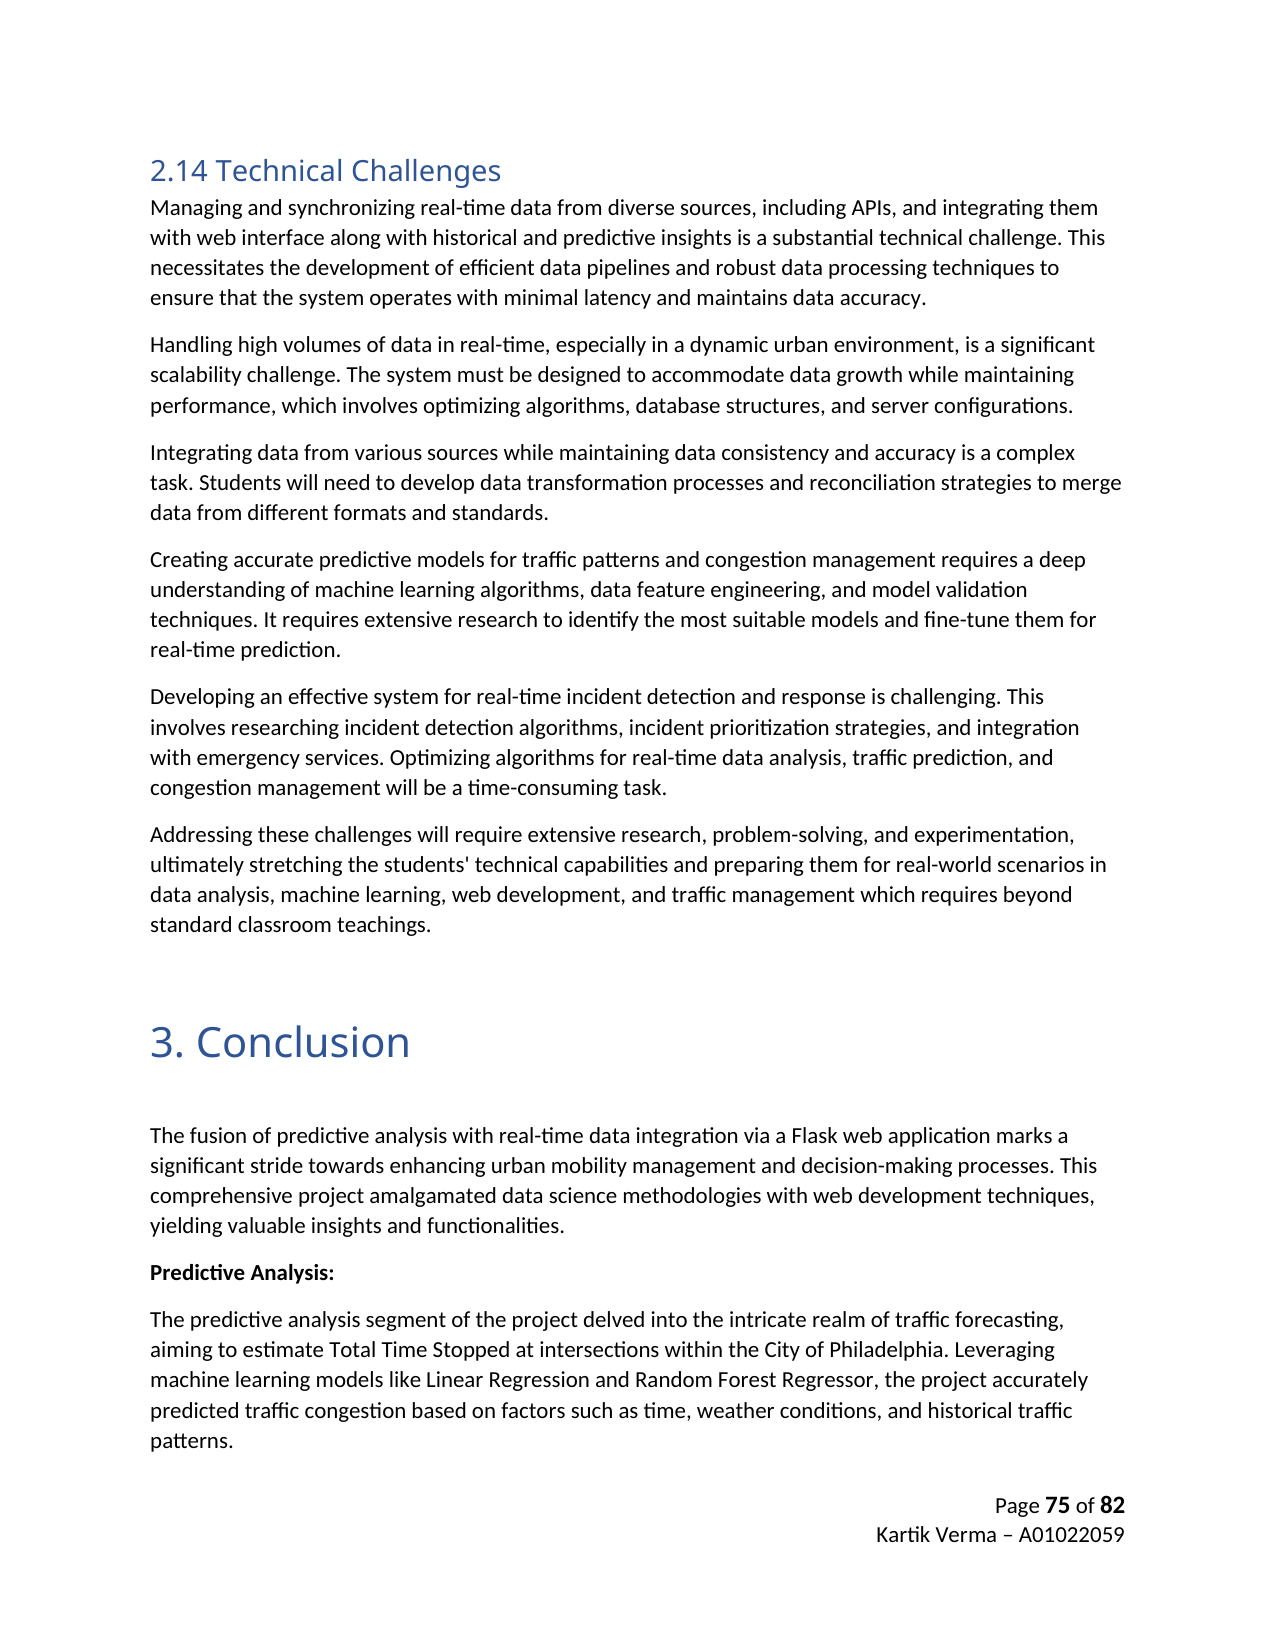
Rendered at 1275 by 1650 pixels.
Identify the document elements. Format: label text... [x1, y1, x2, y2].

text Predictive Analysis: [150, 1258, 1125, 1286]
text The predictive analysis segment of the project delved into the intricate realm of traffic forecasting, aiming to estimate Total Time Stopped at intersections within the City of Philadelphia. Leveraging machine learning models like Linear Regression and Random Forest Regressor, the project accurately predicted traffic congestion based on factors such as time, weather conditions, and historical traffic patterns. [150, 1305, 1125, 1454]
text Managing and synchronizing real-time data from diverse sources, including APIs, and integrating them with web interface along with historical and predictive insights is a substantial technical challenge. This necessitates the development of efficient data pipelines and robust data processing techniques to ensure that the system operates with minimal latency and maintains data accuracy. [150, 193, 1125, 311]
text The fusion of predictive analysis with real-time data integration via a Flask web application marks a significant stride towards enhancing urban mobility management and decision-making processes. This comprehensive project amalgamated data science methodologies with web development techniques, yielding valuable insights and functionalities. [150, 1121, 1125, 1239]
text Developing an effective system for real-time incident detection and response is challenging. This involves researching incident detection algorithms, incident prioritization strategies, and integration with emergency services. Optimizing algorithms for real-time data analysis, traffic prediction, and congestion management will be a time-consuming task. [150, 682, 1125, 801]
subtitle 3. Conclusion [150, 1013, 1125, 1069]
text Handling high volumes of data in real-time, especially in a dynamic urban environment, is a significant scalability challenge. The system must be designed to accommodate data growth while maintaining performance, which involves optimizing algorithms, database structures, and server configurations. [150, 330, 1125, 419]
text Addressing these challenges will require extensive research, problem-solving, and experimentation, ultimately stretching the students' technical capabilities and preparing them for real-world scenarios in data analysis, machine learning, web development, and traffic management which requires beyond standard classroom teachings. [150, 820, 1125, 938]
text Integrating data from various sources while maintaining data consistency and accuracy is a complex task. Students will need to develop data transformation processes and reconciliation strategies to merge data from different formats and standards. [150, 438, 1125, 526]
subtitle 2.14 Technical Challenges [150, 150, 1125, 190]
text Creating accurate predictive models for traffic patterns and congestion management requires a deep understanding of machine learning algorithms, data feature engineering, and model validation techniques. It requires extensive research to identify the most suitable models and fine-tune them for real-time prediction. [150, 545, 1125, 663]
